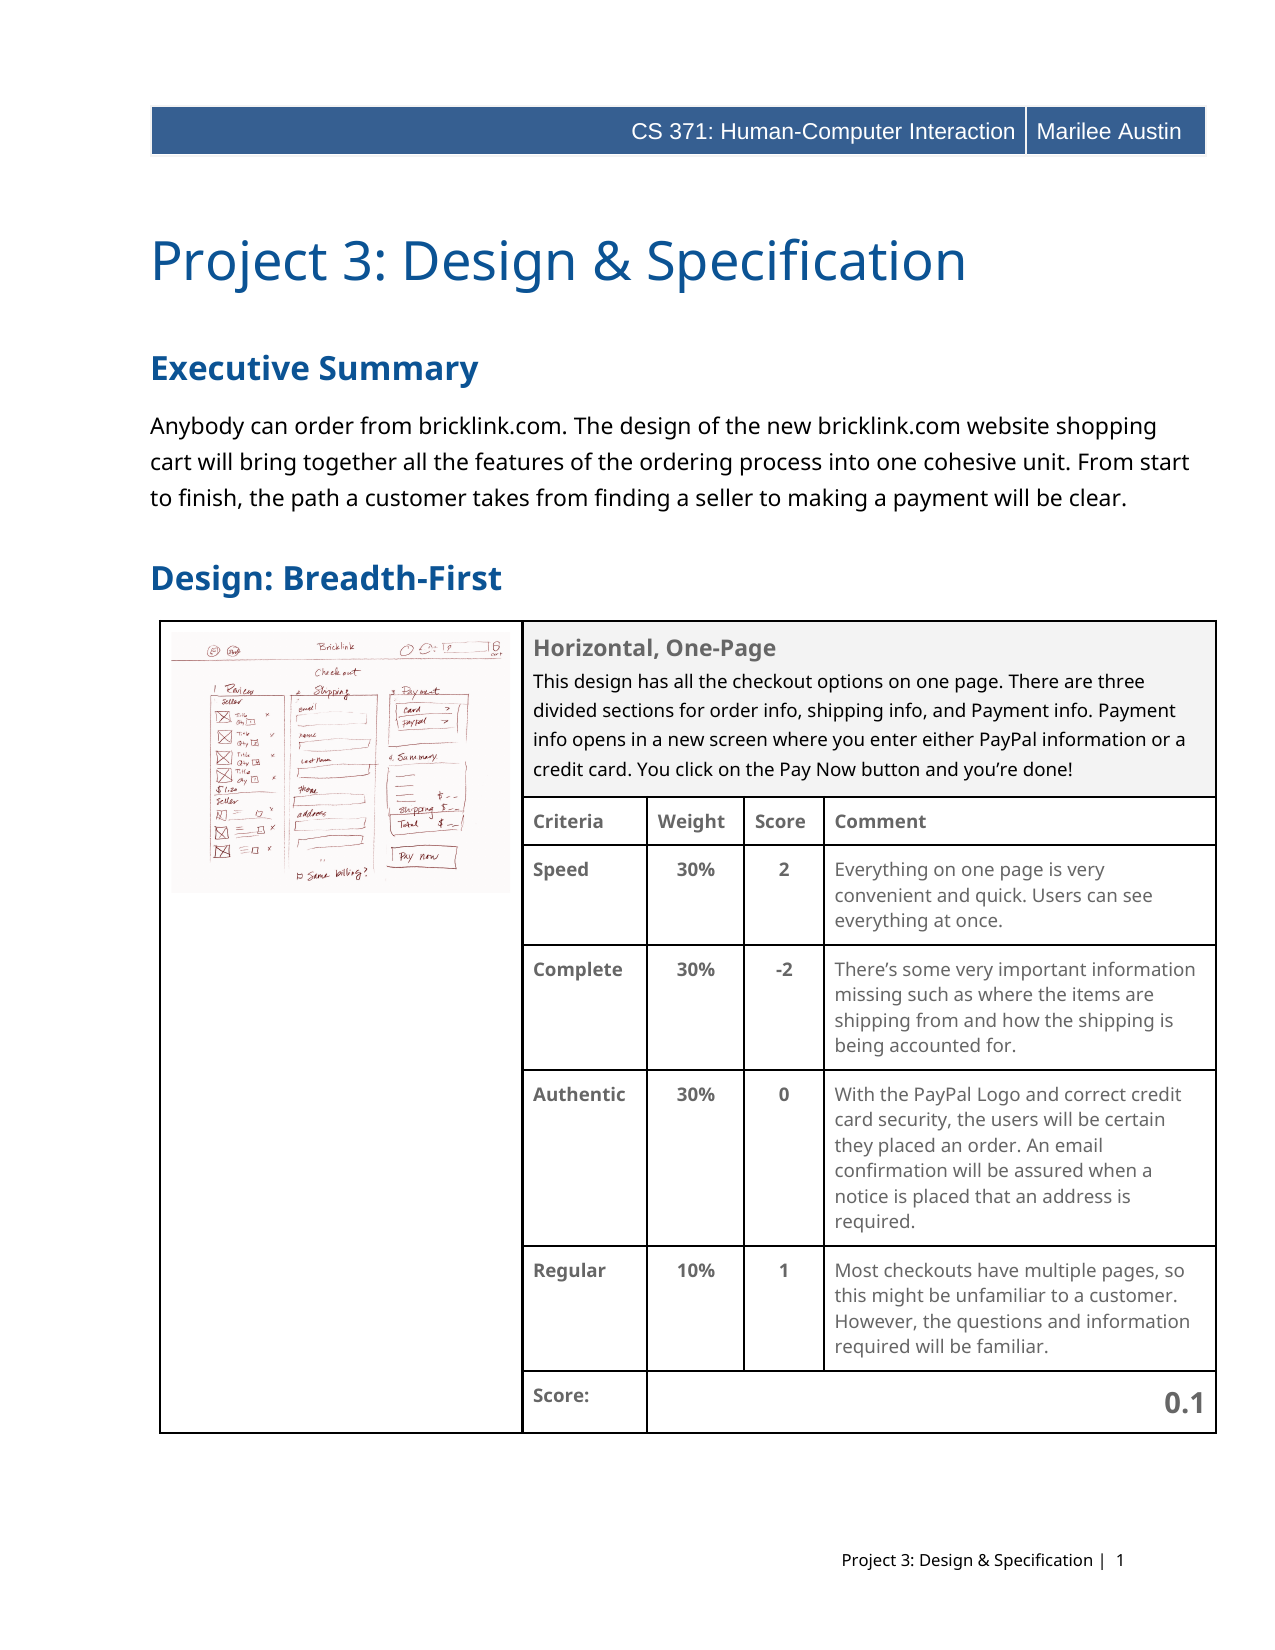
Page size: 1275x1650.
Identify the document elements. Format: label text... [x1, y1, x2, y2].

text Anybody can order from bricklink.com. The design of the new bricklink.com website shopping cart will bring together all the features of the ordering process into one cohesive unit. From start to finish, the path a customer takes from finding a seller to making a payment will be clear. [150, 410, 1200, 513]
table_cell 0 [745, 1071, 823, 1245]
table_cell 30% [648, 946, 743, 1069]
table_cell Everything on one page is very convenient and quick. Users can see everything at once. [825, 846, 1215, 944]
table_cell Regular [524, 1247, 646, 1370]
table_cell Authentic [524, 1071, 646, 1245]
table_cell 0.1 [648, 1372, 1215, 1432]
table_cell Score: [524, 1372, 646, 1432]
table_cell Most checkouts have multiple pages, so this might be unfamiliar to a customer. However, the questions and information required will be familiar. [825, 1247, 1215, 1370]
title Project 3: Design & Specification [150, 223, 1125, 296]
table_cell Comment [825, 798, 1215, 844]
table_cell 30% [648, 1071, 743, 1245]
table_cell 30% [648, 846, 743, 944]
table_cell Score [745, 798, 823, 844]
table_cell 10% [648, 1247, 743, 1370]
table_cell With the PayPal Logo and correct credit card security, the users will be certain they placed an order. An email confirmation will be assured when a notice is placed that an address is required. [825, 1071, 1215, 1245]
table_cell Speed [524, 846, 646, 944]
subtitle Design: Breadth-First [150, 555, 1125, 600]
table_cell 2 [745, 846, 823, 944]
table_cell Complete [524, 946, 646, 1069]
table_header [161, 622, 521, 1432]
table_cell 1 [745, 1247, 823, 1370]
table_cell Criteria [524, 798, 646, 844]
table_cell -2 [745, 946, 823, 1069]
subtitle Executive Summary [150, 345, 1125, 390]
table_cell There’s some very important information missing such as where the items are shipping from and how the shipping is being accounted for. [825, 946, 1215, 1069]
table_cell Weight [648, 798, 743, 844]
picture [171, 632, 511, 893]
table_header Horizontal, One-Page This design has all the checkout options on one page. There are three divided sections for order info, shipping info, and Payment info. Payment info opens in a new screen where you enter either PayPal information or a credit card. You click on the Pay Now button and you’re done! [524, 622, 1215, 796]
